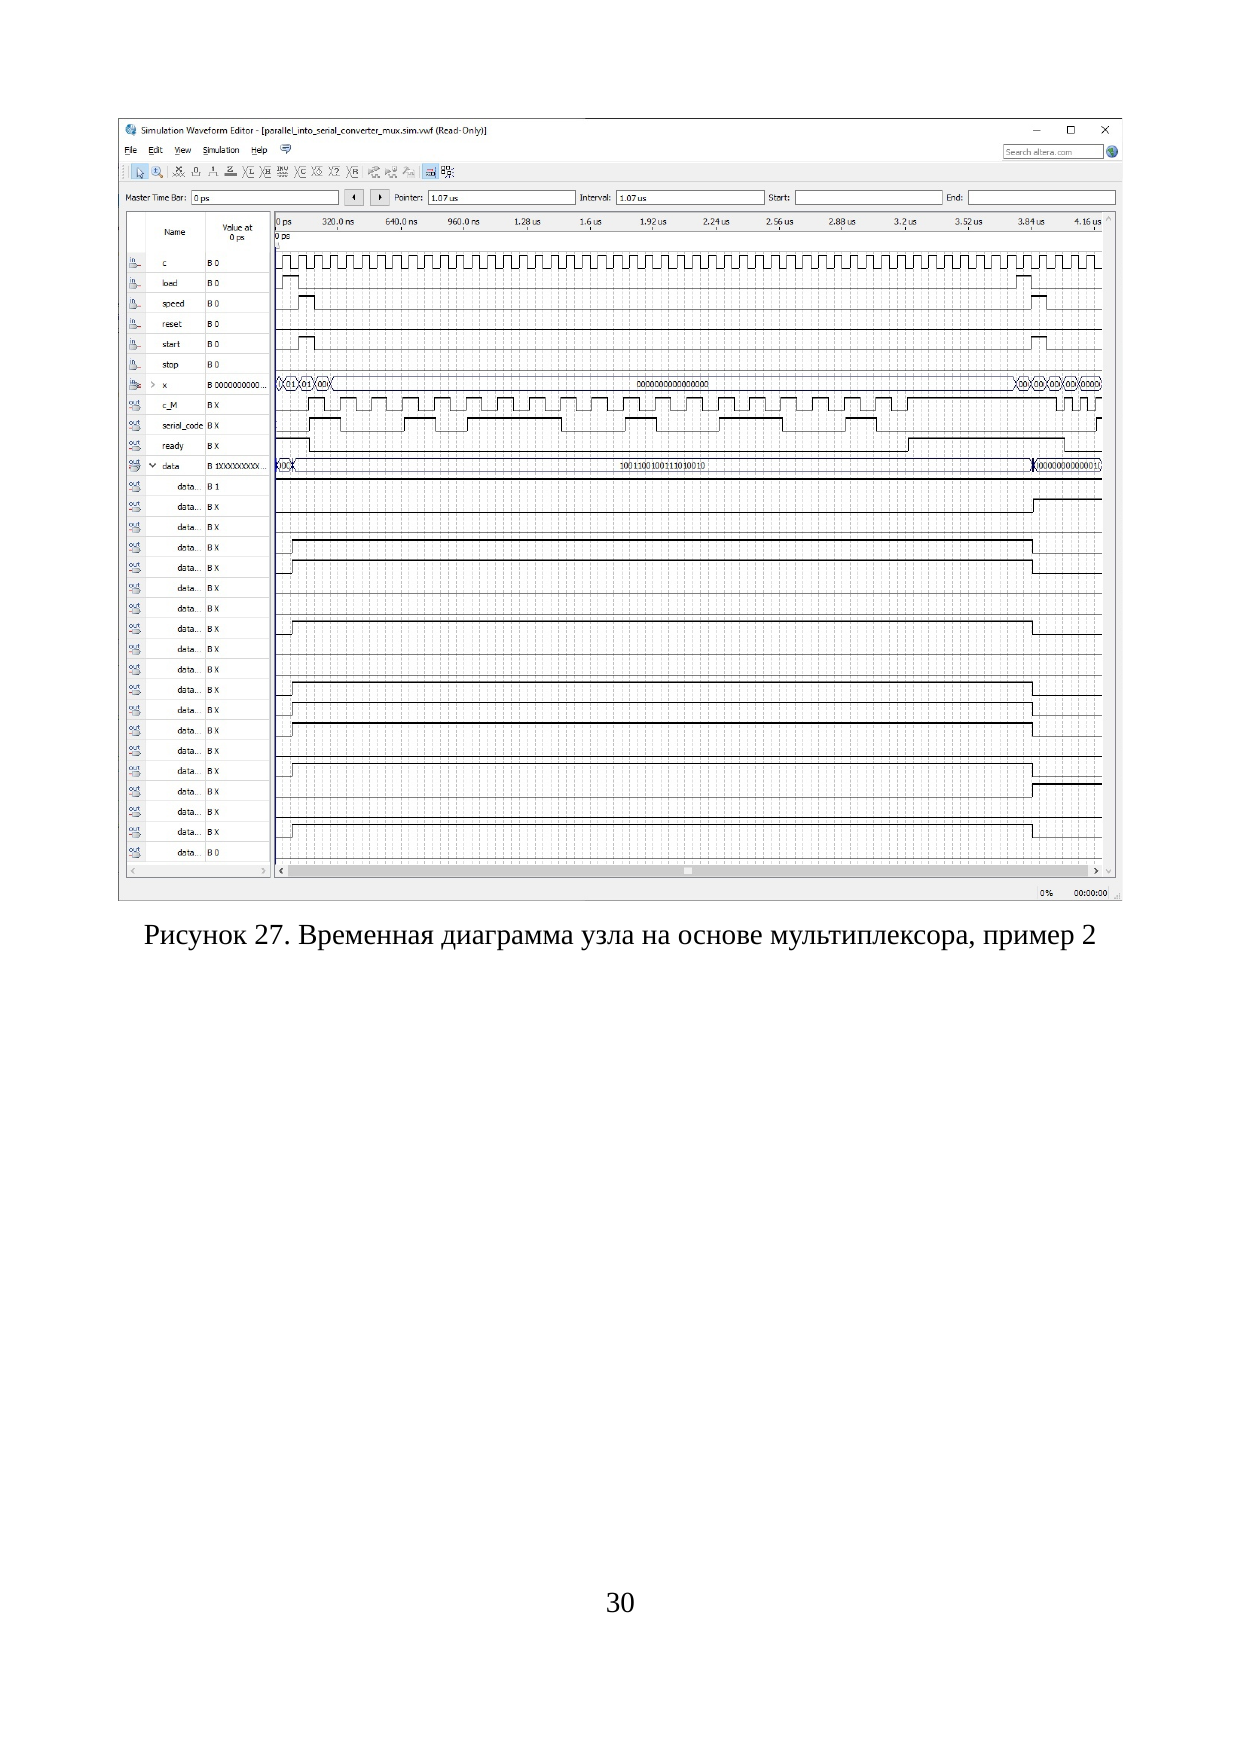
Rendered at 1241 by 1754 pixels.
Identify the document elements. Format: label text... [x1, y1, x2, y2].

list Рисунок 27. Временная диаграмма узла на основе мультиплексора, пример 2 [118, 917, 1122, 951]
picture [118, 118, 1123, 901]
